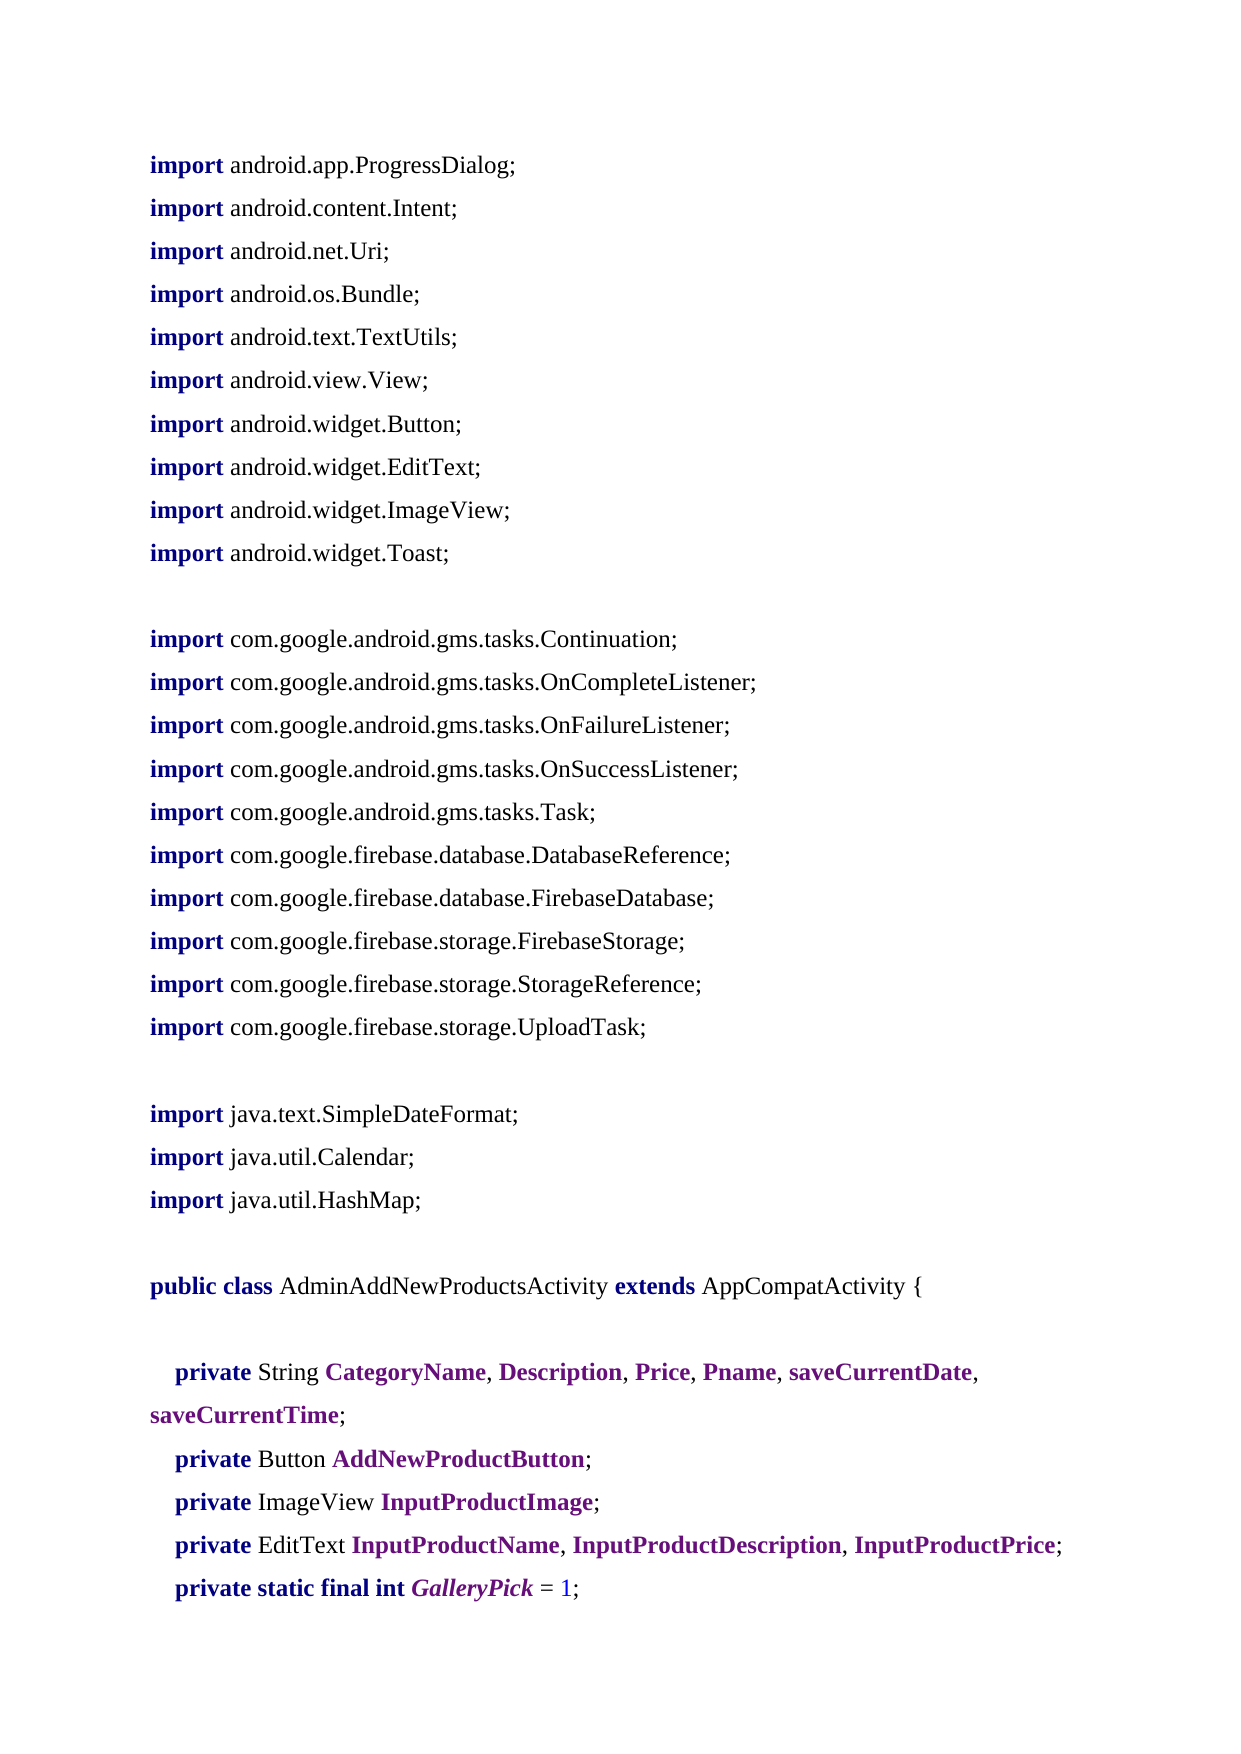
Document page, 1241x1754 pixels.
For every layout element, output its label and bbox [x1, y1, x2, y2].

text [150, 150, 1090, 1602]
